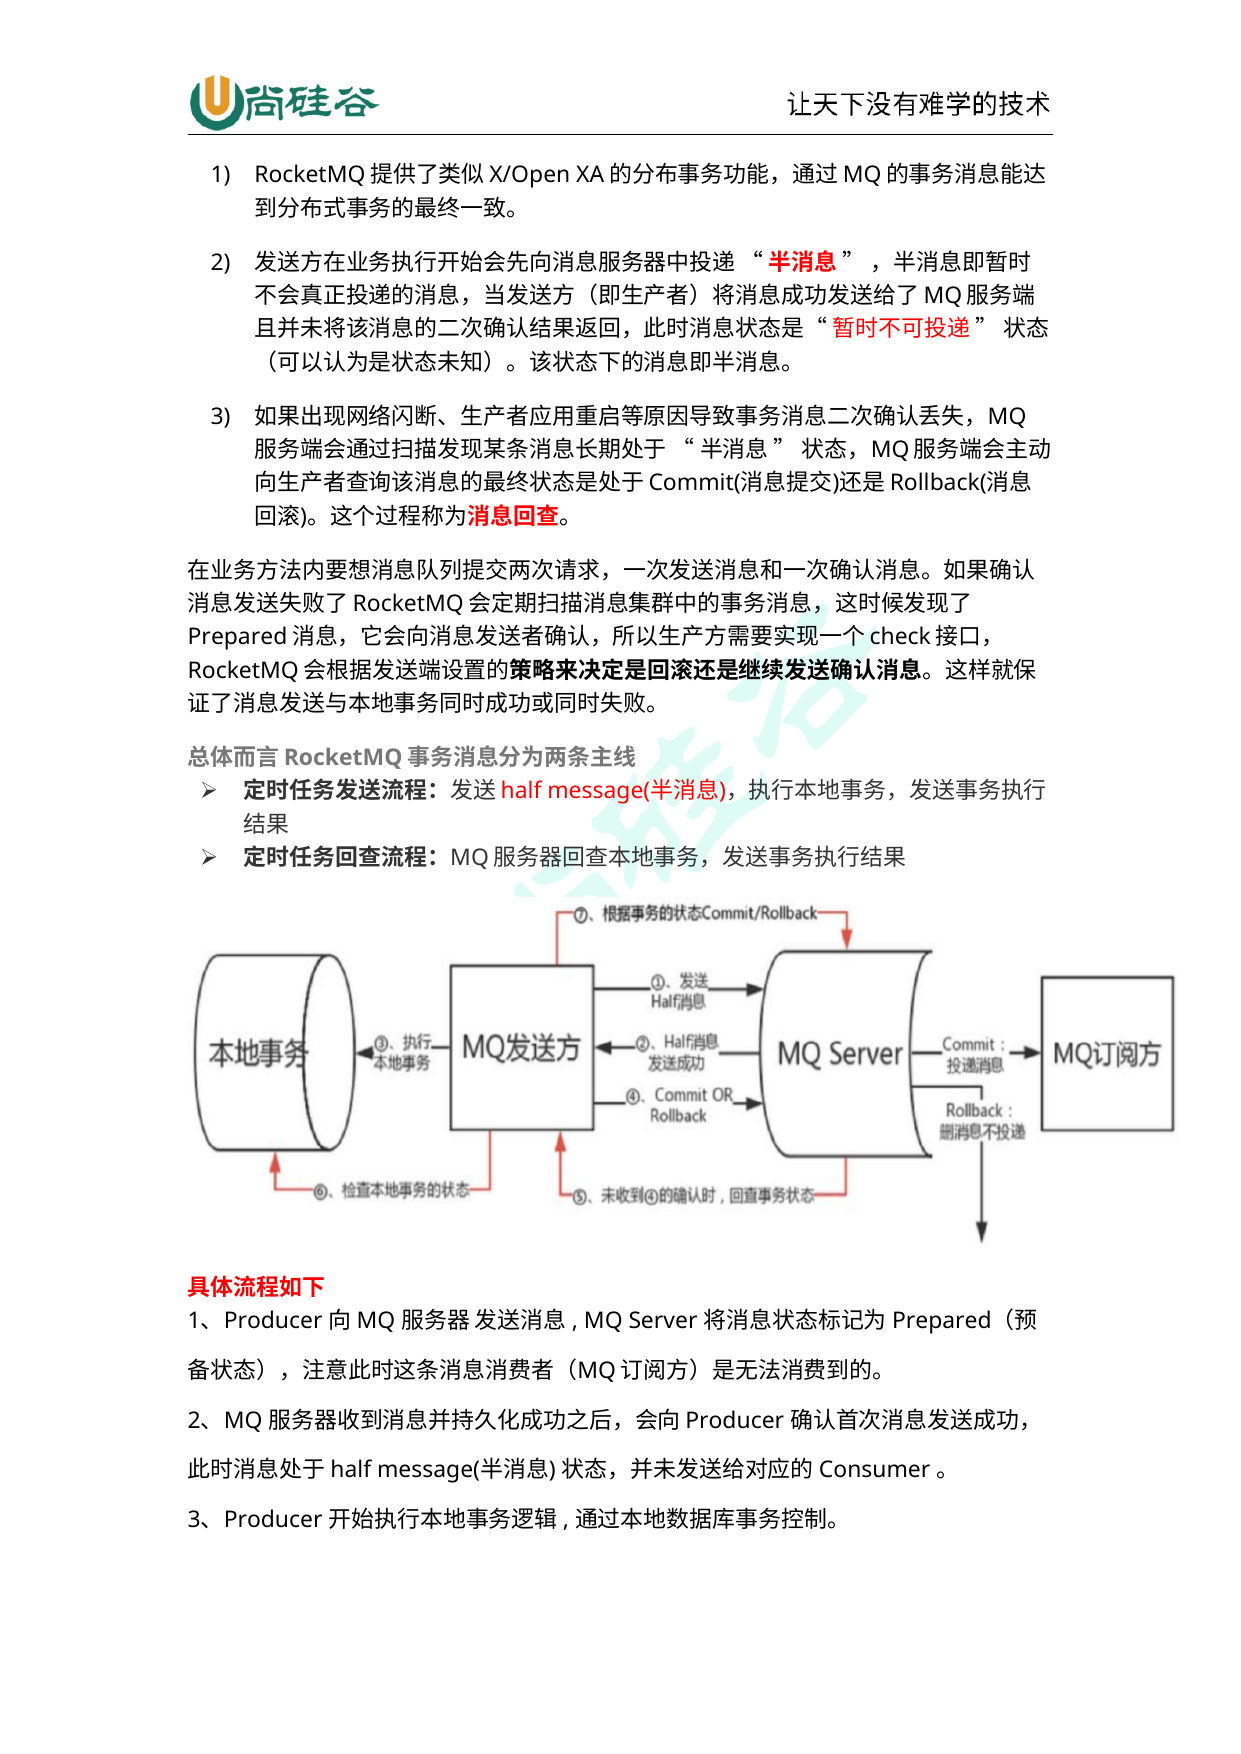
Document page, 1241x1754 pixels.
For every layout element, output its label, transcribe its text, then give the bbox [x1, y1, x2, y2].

list RocketMQ提供了类似X/Open XA的分布事务功能，通过MQ的事务消息能达到分布式事务的最终一致。 [210, 156, 1053, 223]
picture [187, 897, 1181, 1248]
list 如果出现网络闪断、生产者应用重启等原因导致事务消息二次确认丢失，MQ服务端会通过扫描发现某条消息长期处于 “ 半消息 ” 状态，MQ服务端会主动向生产者查询该消息的最终状态是处于Commit(消息提交)还是Rollback(消息回滚)。这个过程称为消息回查。 [210, 397, 1053, 531]
text 具体流程如下 [187, 1268, 1053, 1302]
text 2、MQ 服务器收到消息并持久化成功之后，会向Producer 确认首次消息发送成功，此时消息处于 half message(半消息) 状态，并未发送给对应的 Consumer 。 [187, 1401, 1053, 1485]
text 总体而言RocketMQ事务消息分为两条主线 [187, 739, 1053, 772]
text 在业务方法内要想消息队列提交两次请求，一次发送消息和一次确认消息。如果确认消息发送失败了RocketMQ会定期扫描消息集群中的事务消息，这时候发现了Prepared消息，它会向消息发送者确认，所以生产方需要实现一个check接口，RocketMQ会根据发送端设置的策略来决定是回滚还是继续发送确认消息。这样就保证了消息发送与本地事务同时成功或同时失败。 [187, 552, 1053, 718]
text 1、Producer 向 MQ 服务器 发送消息 , MQ Server 将消息状态标记为 Prepared（预备状态），注意此时这条消息消费者（MQ订阅方）是无法消费到的。 [187, 1302, 1053, 1385]
list 定时任务发送流程：发送half message(半消息)，执行本地事务，发送事务执行结果 [200, 772, 1053, 839]
text 3、Producer 开始执行本地事务逻辑 , 通过本地数据库事务控制。 [187, 1501, 1053, 1535]
list 定时任务回查流程：MQ服务器回查本地事务，发送事务执行结果 [200, 839, 1053, 872]
picture [187, 73, 1053, 132]
list 发送方在业务执行开始会先向消息服务器中投递 “ 半消息 ” ，半消息即暂时不会真正投递的消息，当发送方（即生产者）将消息成功发送给了MQ服务端且并未将该消息的二次确认结果返回，此时消息状态是“ 暂时不可投递 ” 状态（可以认为是状态未知）。该状态下的消息即半消息。 [210, 243, 1053, 377]
